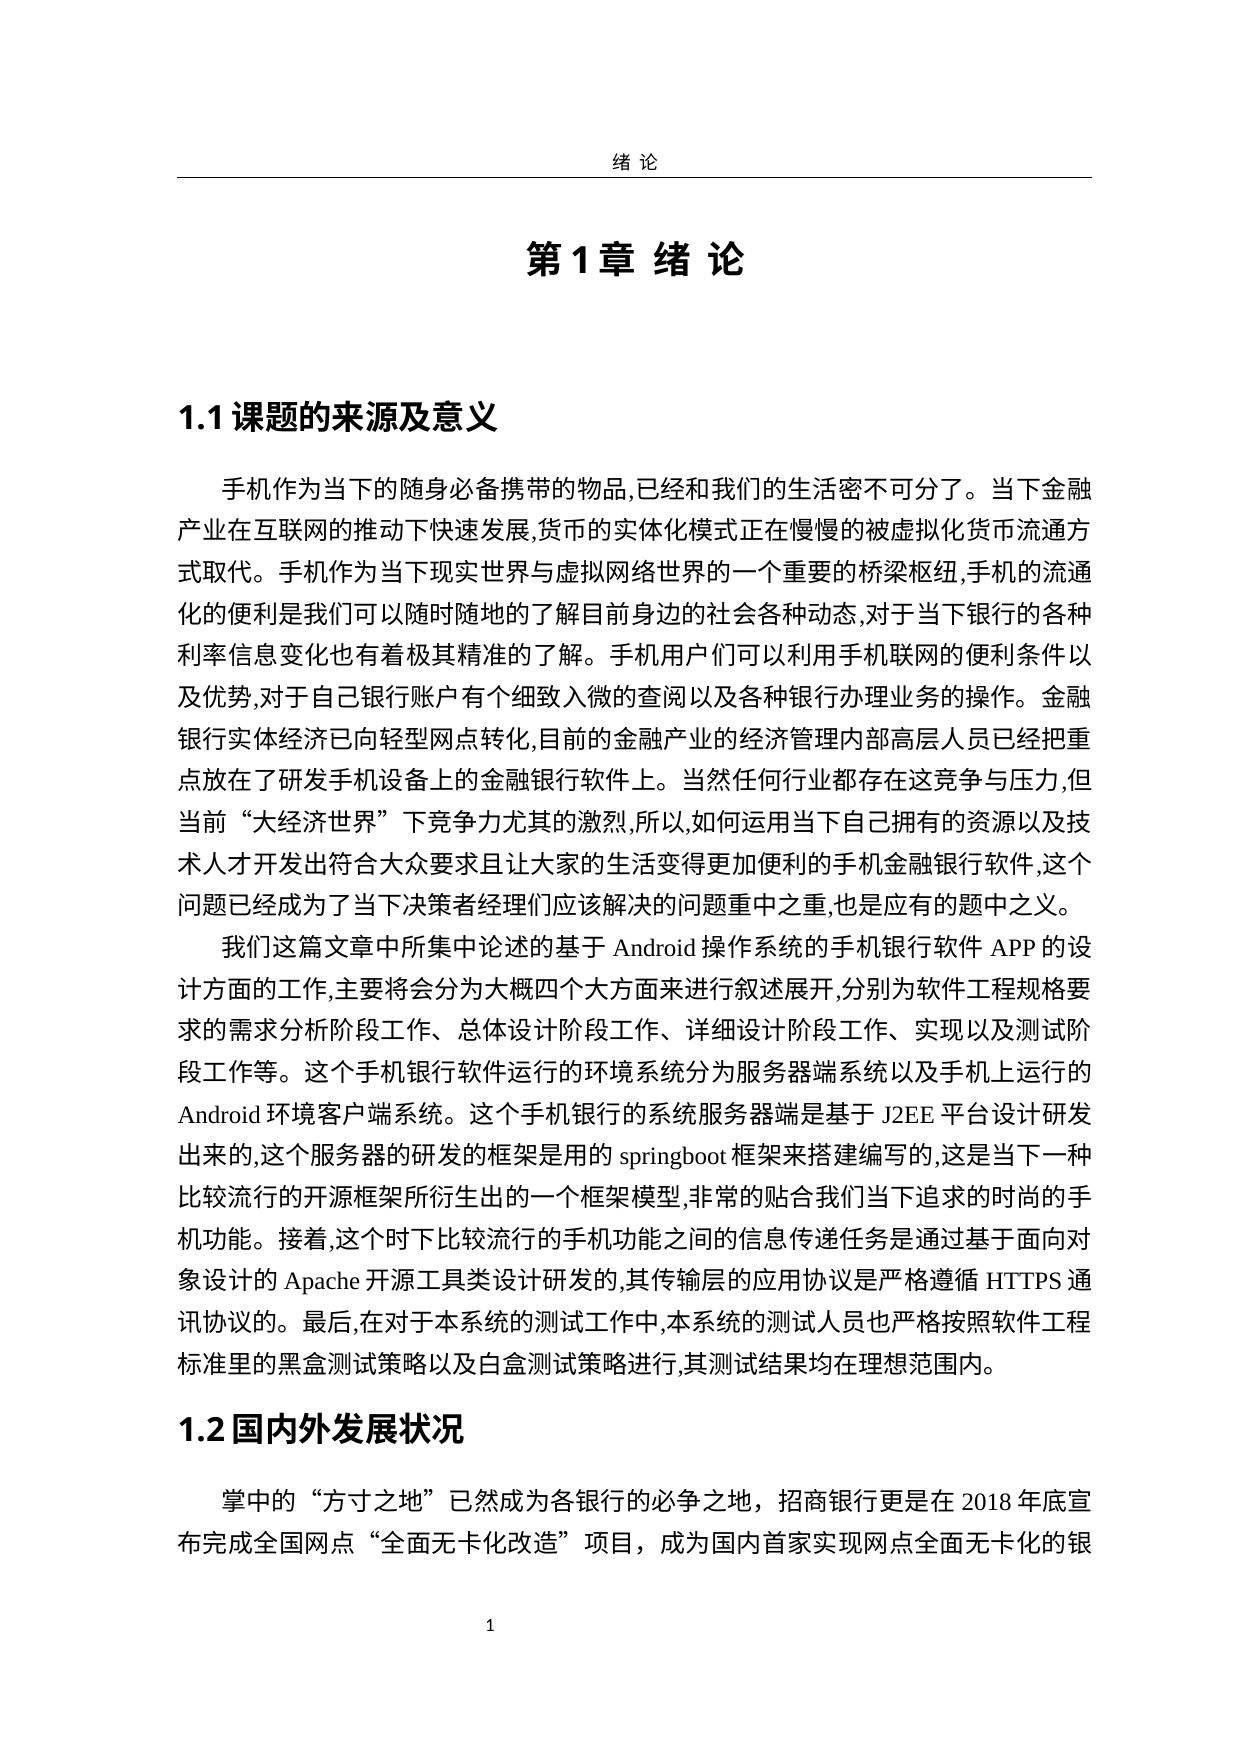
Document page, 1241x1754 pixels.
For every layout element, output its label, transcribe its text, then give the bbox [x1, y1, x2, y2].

text 我们这篇文章中所集中论述的基于Android操作系统的手机银行软件APP的设计方面的工作,主要将会分为大概四个大方面来进行叙述展开,分别为软件工程规格要求的需求分析阶段工作、总体设计阶段工作、详细设计阶段工作、实现以及测试阶段工作等。这个手机银行软件运行的环境系统分为服务器端系统以及手机上运行的Android环境客户端系统。这个手机银行的系统服务器端是基于J2EE平台设计研发出来的,这个服务器的研发的框架是用的springboot框架来搭建编写的,这是当下一种比较流行的开源框架所衍生出的一个框架模型,非常的贴合我们当下追求的时尚的手机功能。接着,这个时下比较流行的手机功能之间的信息传递任务是通过基于面向对象设计的Apache开源工具类设计研发的,其传输层的应用协议是严格遵循HTTPS通讯协议的。最后,在对于本系统的测试工作中,本系统的测试人员也严格按照软件工程标准里的黑盒测试策略以及白盒测试策略进行,其测试结果均在理想范围内。 [177, 923, 1092, 1381]
text 第1章 绪 论 [177, 230, 1092, 285]
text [177, 1477, 1092, 1561]
text 手机作为当下的随身必备携带的物品,已经和我们的生活密不可分了。当下金融产业在互联网的推动下快速发展,货币的实体化模式正在慢慢的被虚拟化货币流通方式取代。手机作为当下现实世界与虚拟网络世界的一个重要的桥梁枢纽,手机的流通化的便利是我们可以随时随地的了解目前身边的社会各种动态,对于当下银行的各种利率信息变化也有着极其精准的了解。手机用户们可以利用手机联网的便利条件以及优势,对于自己银行账户有个细致入微的查阅以及各种银行办理业务的操作。金融银行实体经济已向轻型网点转化,目前的金融产业的经济管理内部高层人员已经把重点放在了研发手机设备上的金融银行软件上。当然任何行业都存在这竞争与压力,但当前“大经济世界”下竞争力尤其的激烈,所以,如何运用当下自己拥有的资源以及技术人才开发出符合大众要求且让大家的生活变得更加便利的手机金融银行软件,这个问题已经成为了当下决策者经理们应该解决的问题重中之重,也是应有的题中之义。 [177, 465, 1092, 923]
text 1.1课题的来源及意义 [177, 396, 1092, 438]
text 1.2国内外发展状况 [177, 1408, 1092, 1450]
